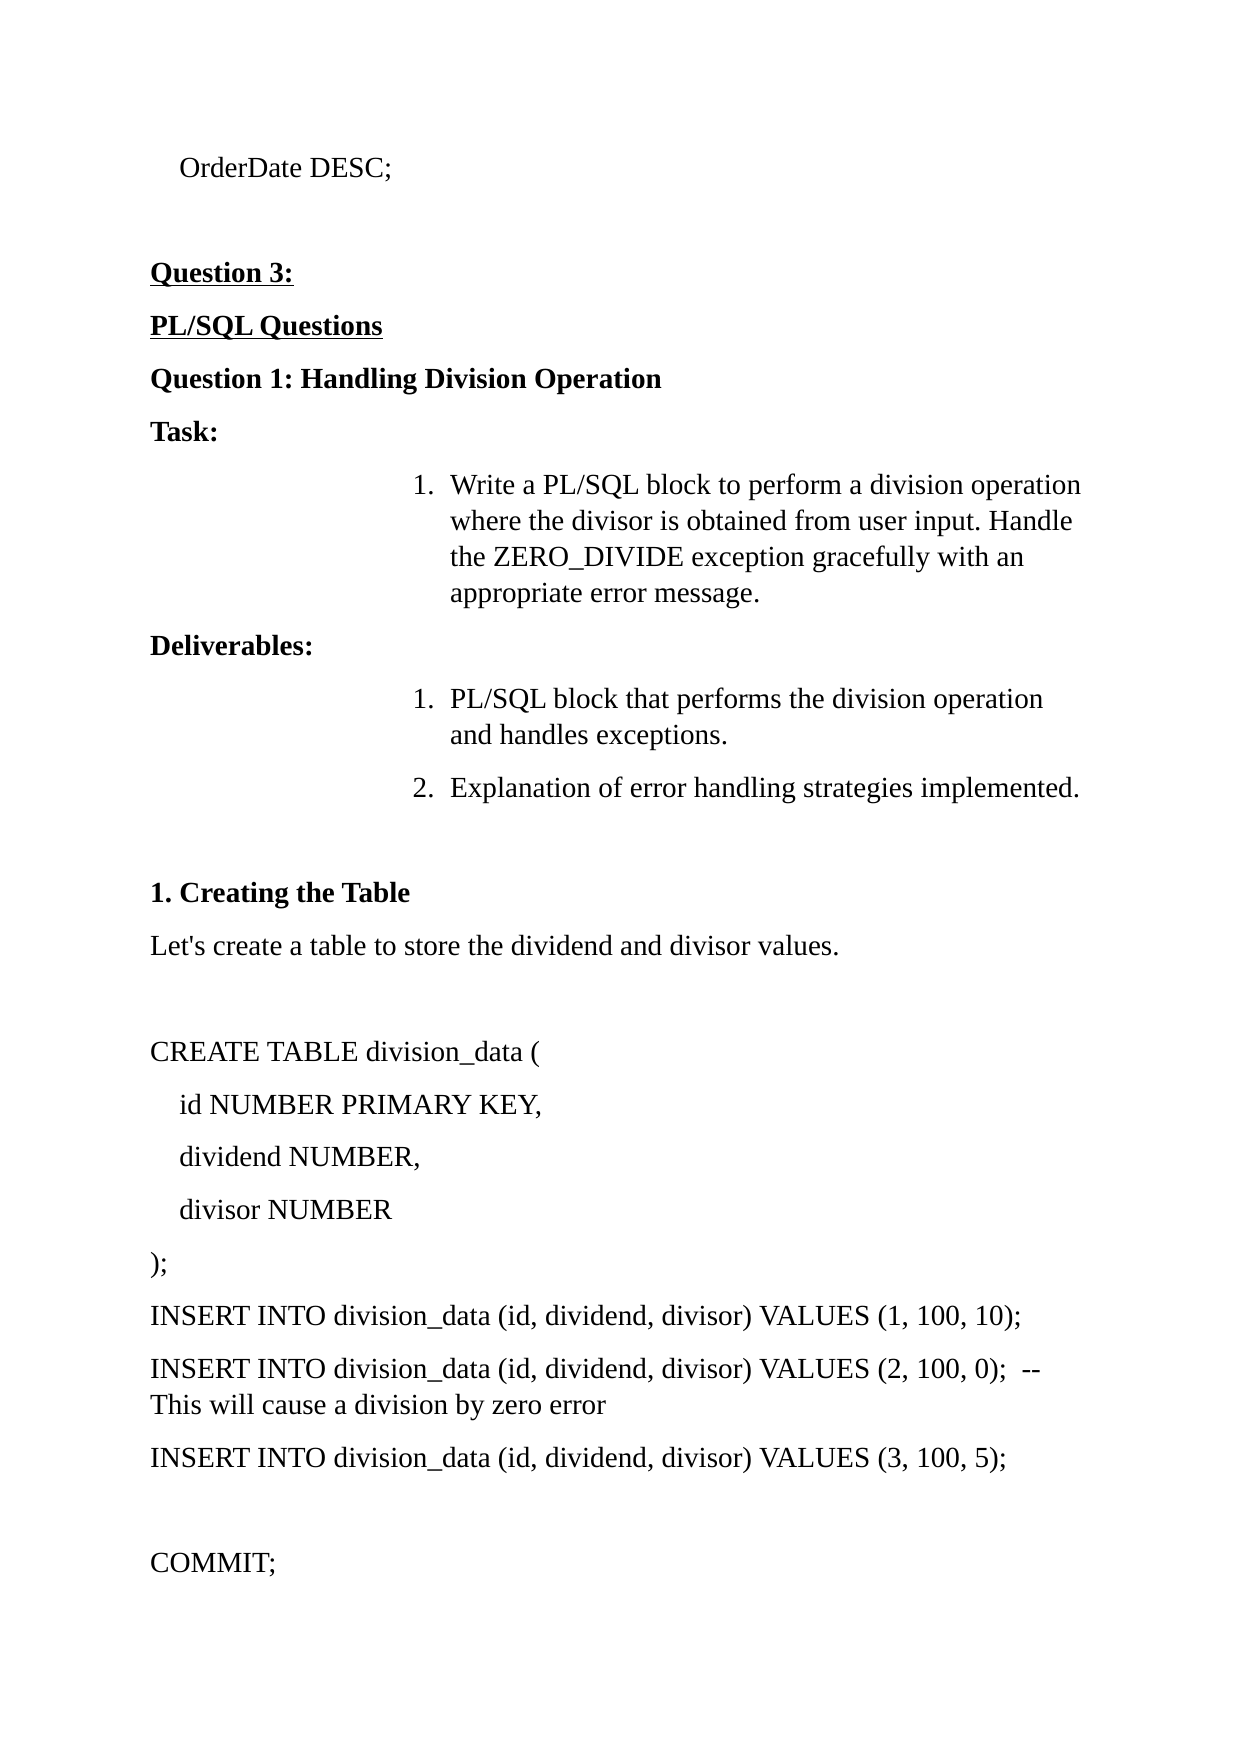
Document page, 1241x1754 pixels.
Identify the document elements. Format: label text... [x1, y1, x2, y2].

text Let's create a table to store the dividend and divisor values. [150, 928, 1090, 962]
text id NUMBER PRIMARY KEY, [150, 1087, 1090, 1120]
text Question 3: [150, 256, 1090, 289]
text COMMIT; [150, 1545, 1090, 1579]
list PL/SQL block that performs the division operation and handles exceptions. [412, 681, 1090, 751]
list Explanation of error handling strategies implemented. [412, 770, 1090, 803]
list Write a PL/SQL block to perform a division operation where the divisor is obtained from user input. Handle the ZERO_DIVIDE exception gracefully with an appropriate error message. [412, 467, 1090, 609]
text Deliverables: [150, 628, 1090, 662]
text INSERT INTO division_data (id, dividend, divisor) VALUES (3, 100, 5); [150, 1440, 1090, 1473]
text OrderDate DESC; [150, 150, 1090, 183]
text Task: [150, 414, 1090, 448]
text ); [150, 1245, 1090, 1279]
text INSERT INTO division_data (id, dividend, divisor) VALUES (1, 100, 10); [150, 1298, 1090, 1332]
text dividend NUMBER, [150, 1139, 1090, 1173]
text divisor NUMBER [150, 1192, 1090, 1226]
text Question 1: Handling Division Operation [150, 361, 1090, 395]
text CREATE TABLE division_data ( [150, 1034, 1090, 1067]
text PL/SQL Questions [150, 308, 1090, 342]
text INSERT INTO division_data (id, dividend, divisor) VALUES (2, 100, 0); -- This will cause a division by zero error [150, 1351, 1090, 1421]
text 1. Creating the Table [150, 876, 1090, 909]
